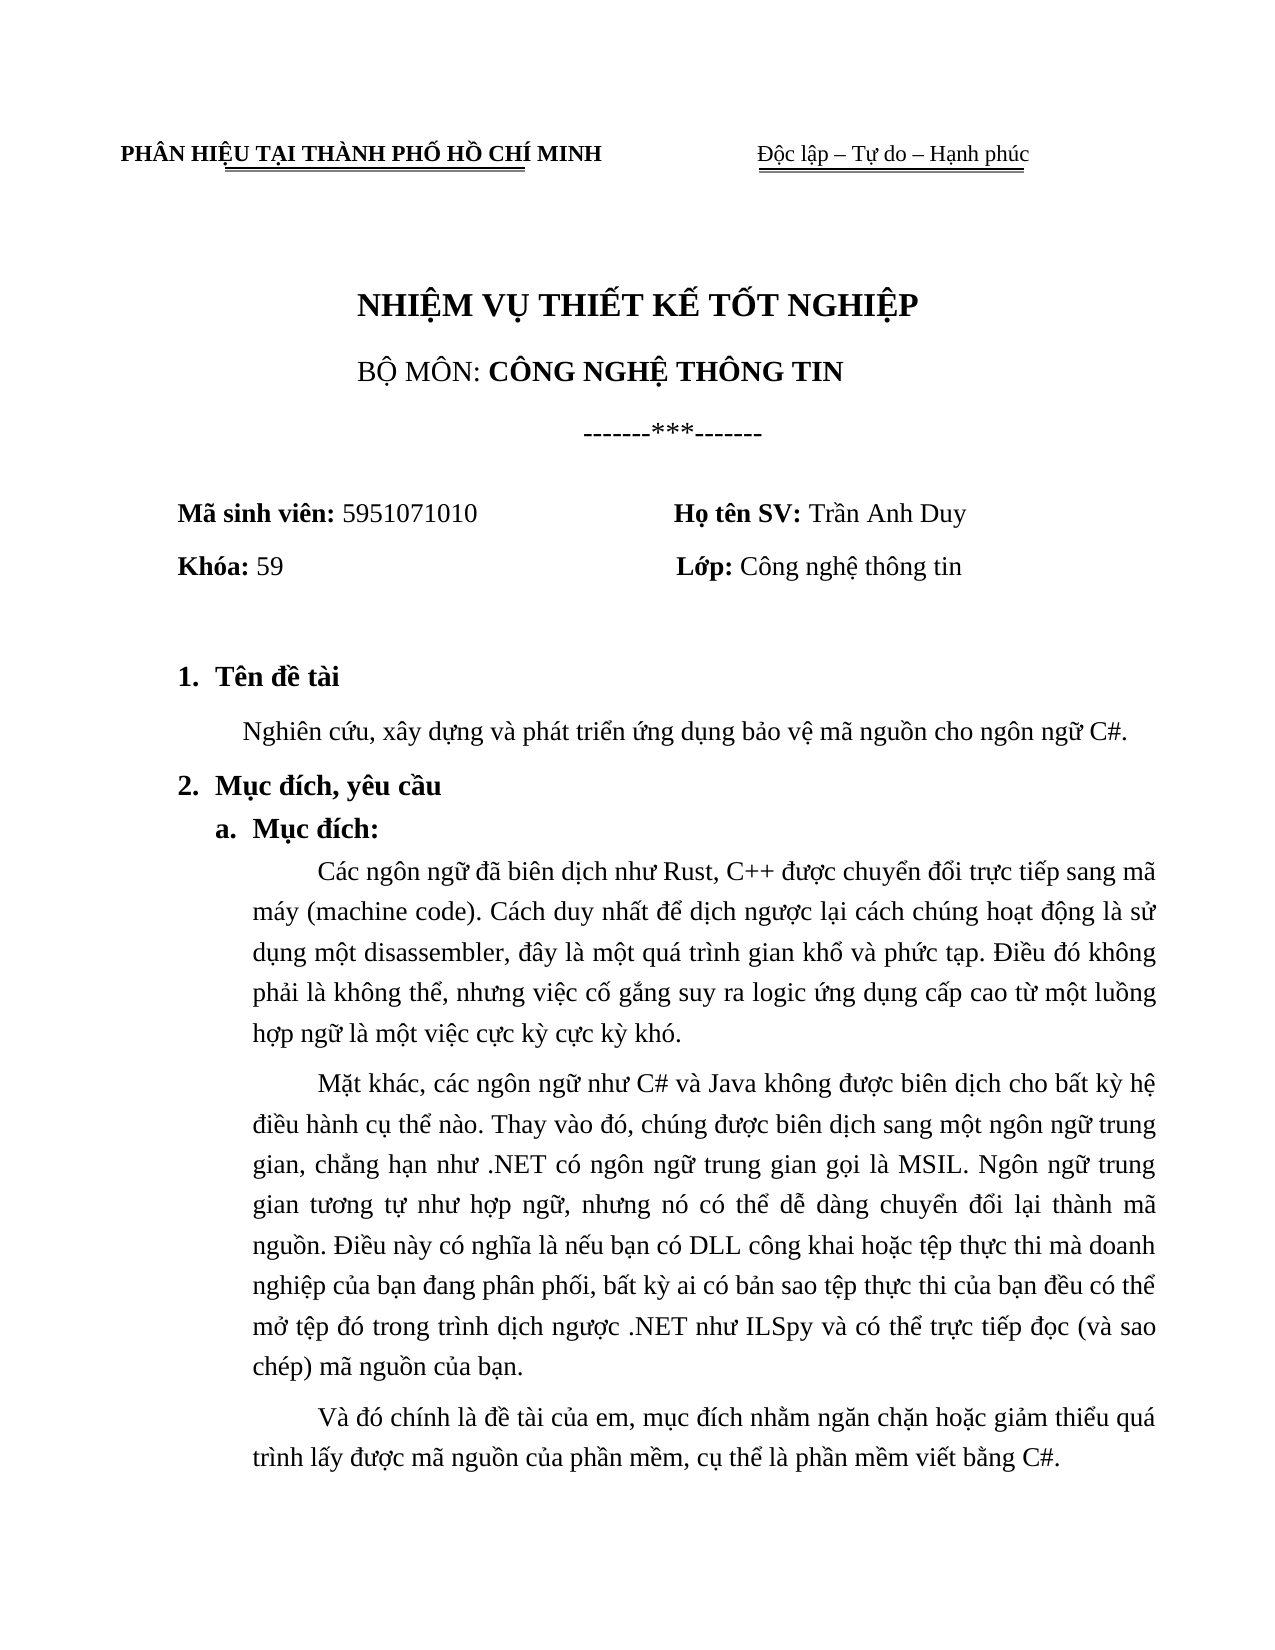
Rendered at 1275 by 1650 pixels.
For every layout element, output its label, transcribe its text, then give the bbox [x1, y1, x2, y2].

text Nghiên cứu, xây dựng và phát triển ứng dụng bảo vệ mã nguồn cho ngôn ngữ C#. [177, 715, 1157, 746]
text Và đó chính là đề tài của em, mục đích nhằm ngăn chặn hoặc giảm thiểu quá trình lấy được mã nguồn của phần mềm, cụ thể là phần mềm viết bằng C#. [252, 1401, 1157, 1472]
list Tên đề tài [177, 659, 1179, 692]
list Mục đích, yêu cầu [177, 768, 1179, 801]
subtitle NHIỆM VỤ THIẾT KẾ TỐT NGHIỆP [357, 285, 1028, 323]
text Mặt khác, các ngôn ngữ như C# và Java không được biên dịch cho bất kỳ hệ điều hành cụ thể nào. Thay vào đó, chúng được biên dịch sang một ngôn ngữ trung gian, chẳng hạn như .NET có ngôn ngữ trung gian gọi là MSIL. Ngôn ngữ trung gian tương tự như hợp ngữ, nhưng nó có thể dễ dàng chuyển đổi lại thành mã nguồn. Điều này có nghĩa là nếu bạn có DLL công khai hoặc tệp thực thi mà doanh nghiệp của bạn đang phân phối, bất kỳ ai có bản sao tệp thực thi của bạn đều có thể mở tệp đó trong trình dịch ngược .NET như ILSpy và có thể trực tiếp đọc (và sao chép) mã nguồn của bạn. [252, 1067, 1157, 1381]
text BỘ MÔN: CÔNG NGHỆ THÔNG TIN [357, 354, 1028, 388]
text Mã sinh viên: 5951071010 Họ tên SV: Trần Anh Duy [177, 497, 1179, 528]
text Khóa: 59 Lớp: Công nghệ thông tin [177, 550, 1179, 581]
text Các ngôn ngữ đã biên dịch như Rust, C++ được chuyển đổi trực tiếp sang mã máy (machine code). Cách duy nhất để dịch ngược lại cách chúng hoạt động là sử dụng một disassembler, đây là một quá trình gian khổ và phức tạp. Điều đó không phải là không thể, nhưng việc cố gắng suy ra logic ứng dụng cấp cao từ một luồng hợp ngữ là một việc cực kỳ cực kỳ khó. [252, 855, 1157, 1048]
list Mục đích: [215, 811, 1179, 845]
text -------***------- [166, 415, 1179, 448]
text PHÂN HIỆU TẠI THÀNH PHỐ HỒ CHÍ MINH Độc lập – Tự do – Hạnh phúc [120, 139, 1179, 166]
